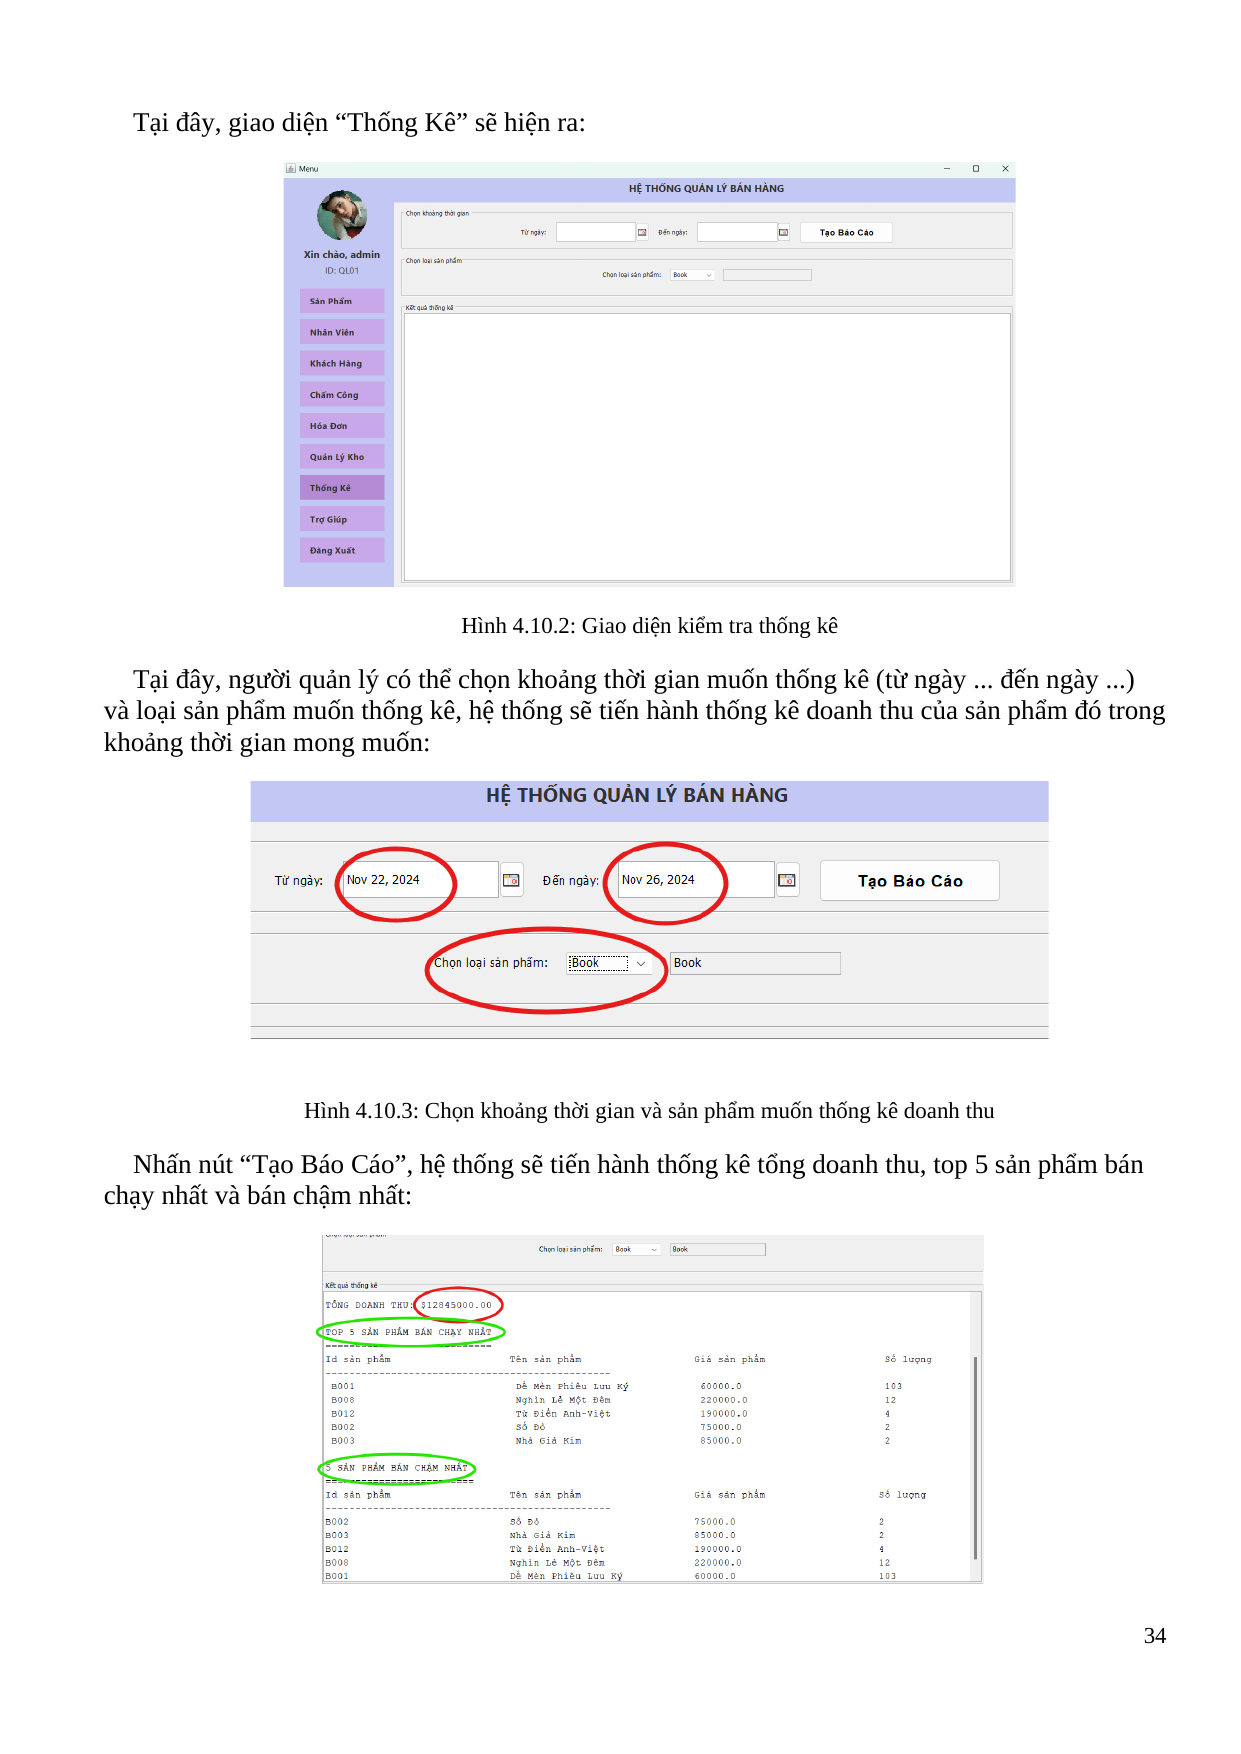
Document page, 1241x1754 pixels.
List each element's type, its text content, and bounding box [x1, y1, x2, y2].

text Hình 4.10.3: Chọn khoảng thời gian và sản phẩm muốn thống kê doanh thu [103, 1097, 1166, 1123]
text Nhấn nút “Tạo Báo Cáo”, hệ thống sẽ tiến hành thống kê tổng doanh thu, top 5 sản phẩm bán chạy nhất và bán chậm nhất: [103, 1148, 1166, 1211]
text Tại đây, giao diện “Thống Kê” sẽ hiện ra: [103, 106, 1166, 137]
text Tại đây, người quản lý có thể chọn khoảng thời gian muốn thống kê (từ ngày ... đến ngày ...) và loại sản phẩm muốn thống kê, hệ thống sẽ tiến hành thống kê doanh thu của sản phẩm đó trong khoảng thời gian mong muốn: [103, 663, 1166, 757]
text Hình 4.10.2: Giao diện kiểm tra thống kê [103, 612, 1166, 638]
picture [316, 1235, 984, 1584]
picture [283, 162, 1016, 587]
picture [250, 781, 1049, 1072]
